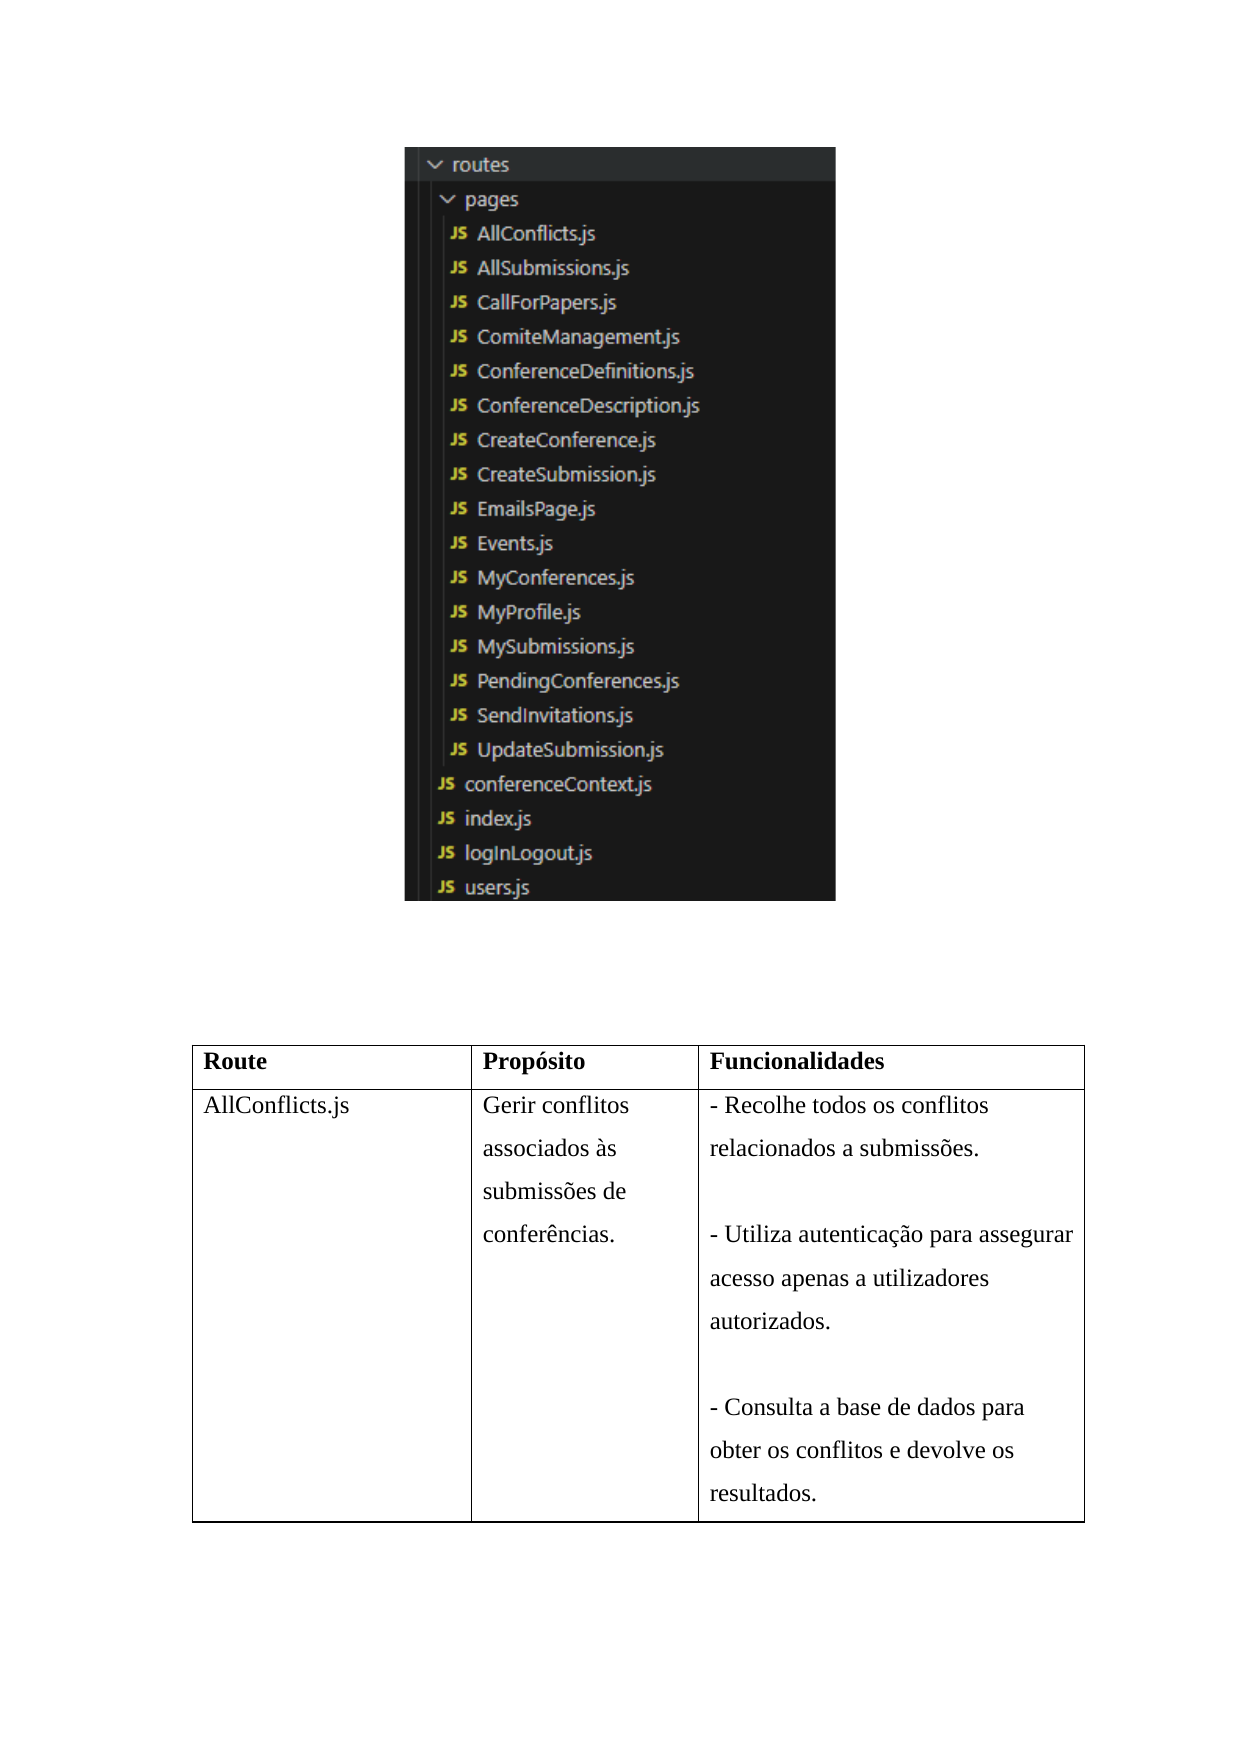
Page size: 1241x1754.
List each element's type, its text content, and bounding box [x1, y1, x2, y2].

table_header Propósito [472, 1046, 698, 1089]
table_header Funcionalidades [699, 1046, 1084, 1089]
table_cell AllConflicts.js [193, 1090, 471, 1521]
table_header Route [193, 1046, 471, 1089]
table_cell - Recolhe todos os conflitos relacionados a submissões. - Utiliza autenticação para assegurar acesso apenas a utilizadores autorizados. - Consulta a base de dados para obter os conflitos e devolve os resultados. [699, 1090, 1084, 1521]
table_cell Gerir conflitos associados às submissões de conferências. [472, 1090, 698, 1521]
